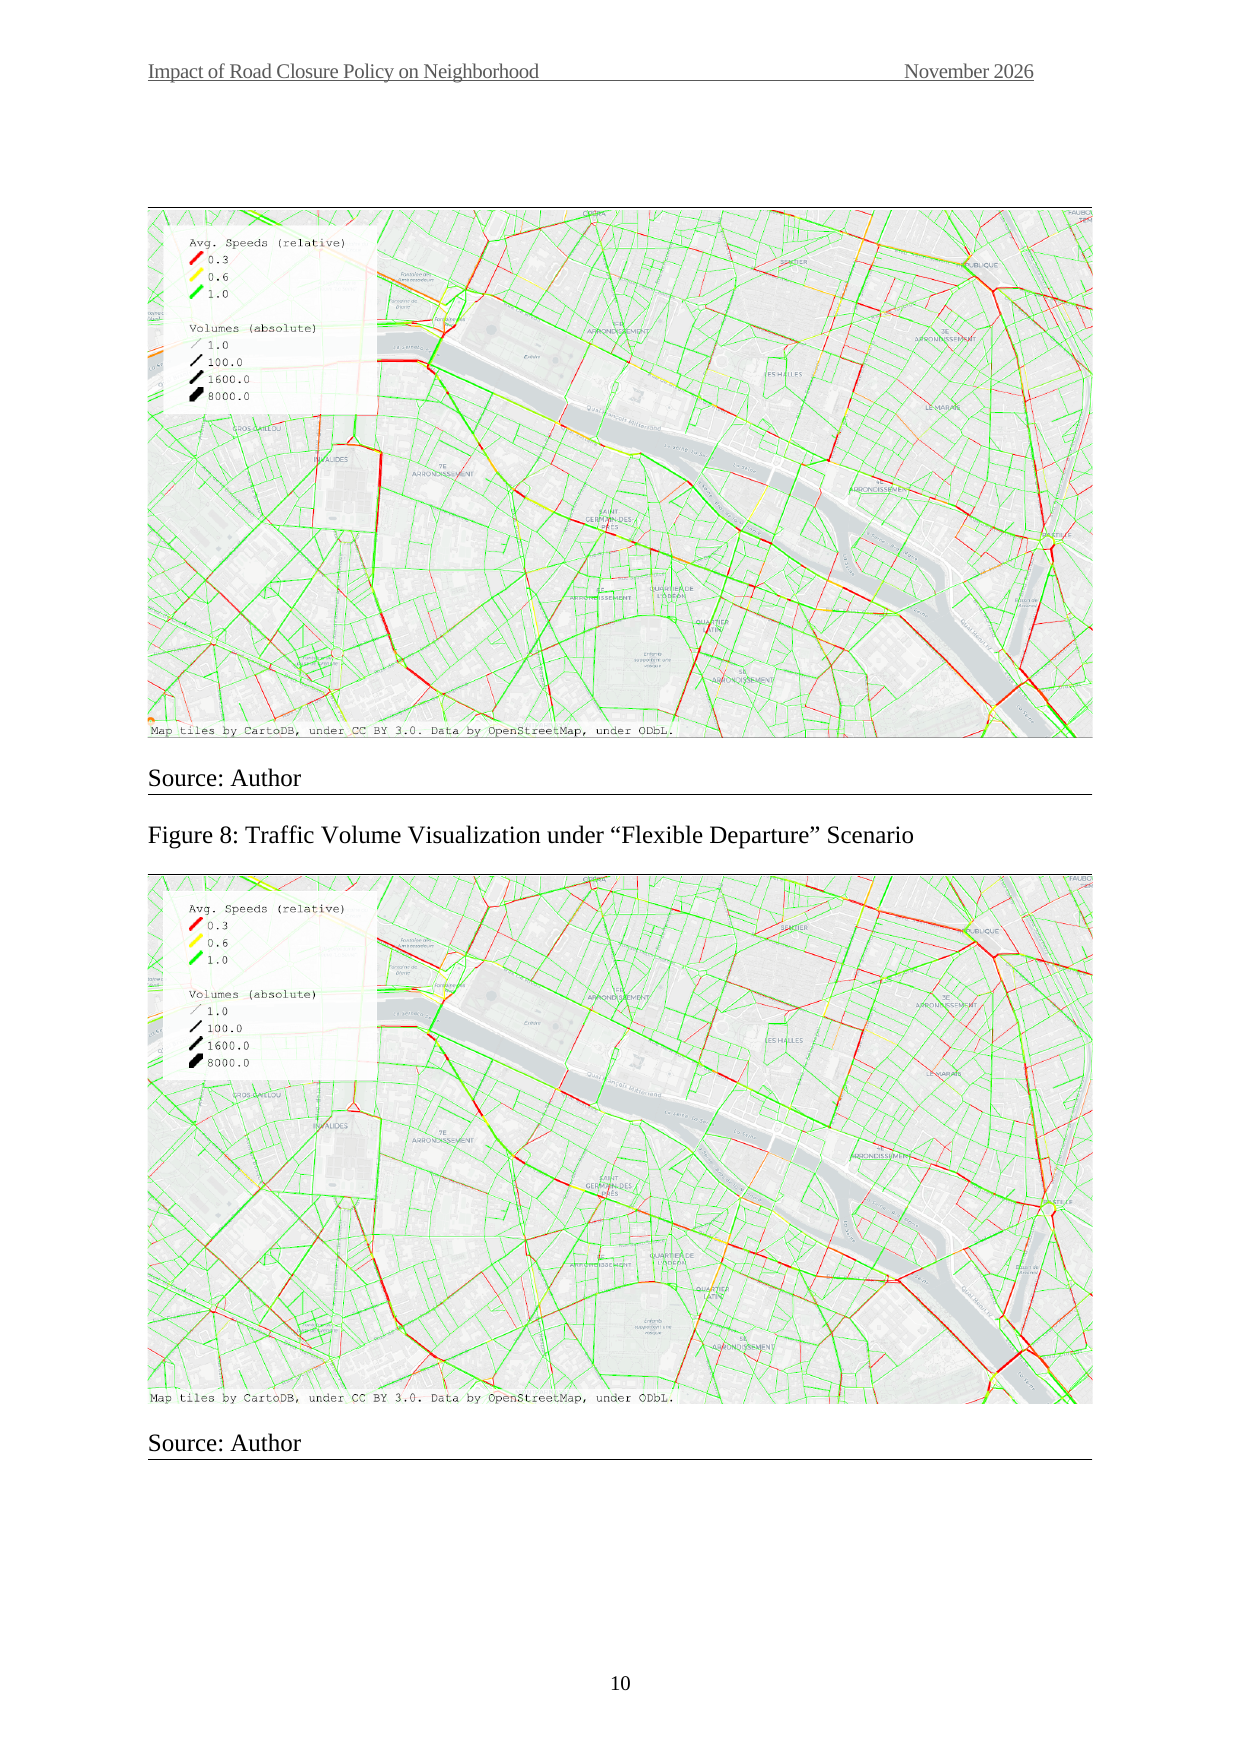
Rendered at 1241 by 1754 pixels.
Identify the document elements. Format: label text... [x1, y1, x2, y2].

picture [147, 876, 1093, 1404]
text Figure 8: Traffic Volume Visualization under “Flexible Departure” Scenario [148, 820, 1092, 849]
picture [147, 210, 1093, 738]
text Source: Author [148, 1428, 1092, 1459]
text Source: Author [148, 763, 1092, 794]
